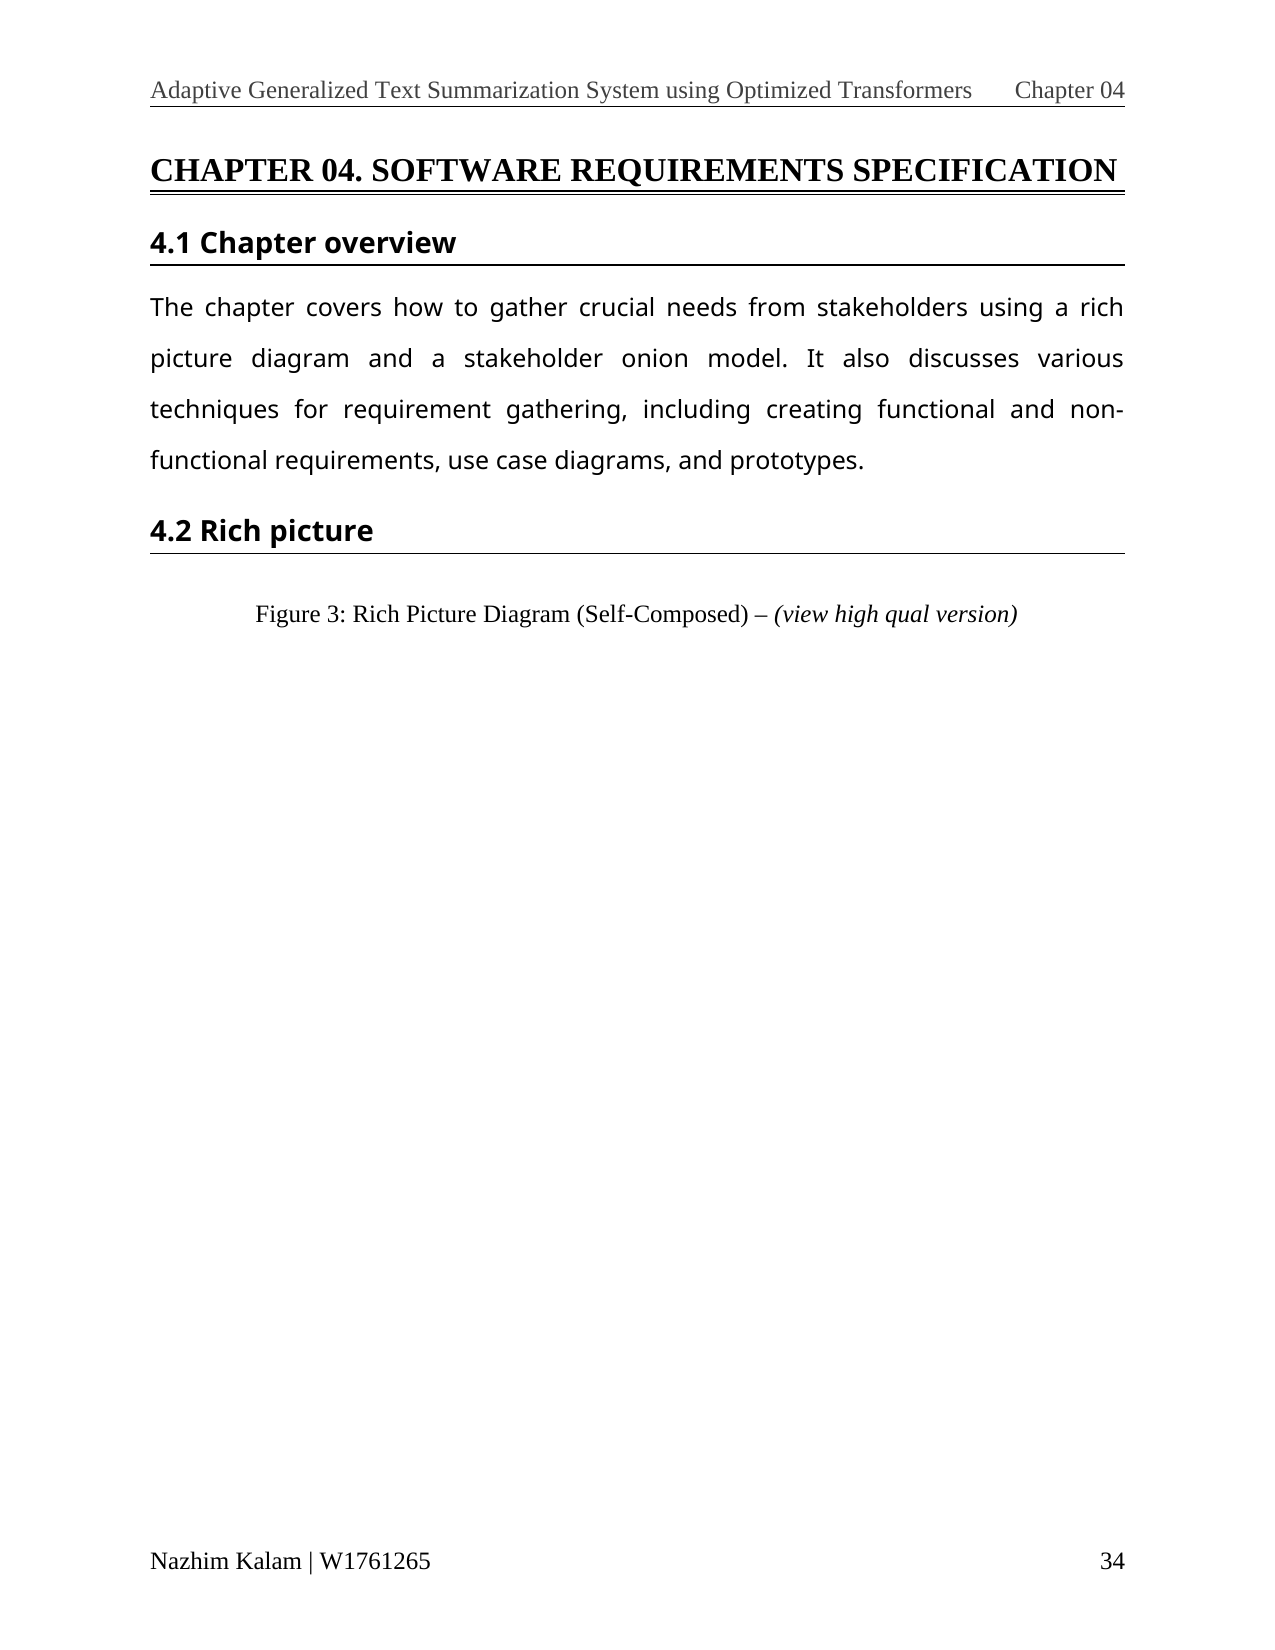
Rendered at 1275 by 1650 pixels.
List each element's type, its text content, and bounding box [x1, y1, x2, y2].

subtitle 4.1 Chapter overview [150, 223, 1125, 264]
subtitle 4.2 Rich picture [150, 511, 1125, 553]
subtitle CHAPTER 04. SOFTWARE REQUIREMENTS SPECIFICATION [150, 150, 1125, 190]
text Figure 3: Rich Picture Diagram (Self-Composed) – (view high qual version) [150, 599, 1125, 628]
text The chapter covers how to gather crucial needs from stakeholders using a rich picture diagram and a stakeholder onion model. It also discusses various techniques for requirement gathering, including creating functional and non-functional requirements, use case diagrams, and prototypes. [150, 290, 1125, 477]
